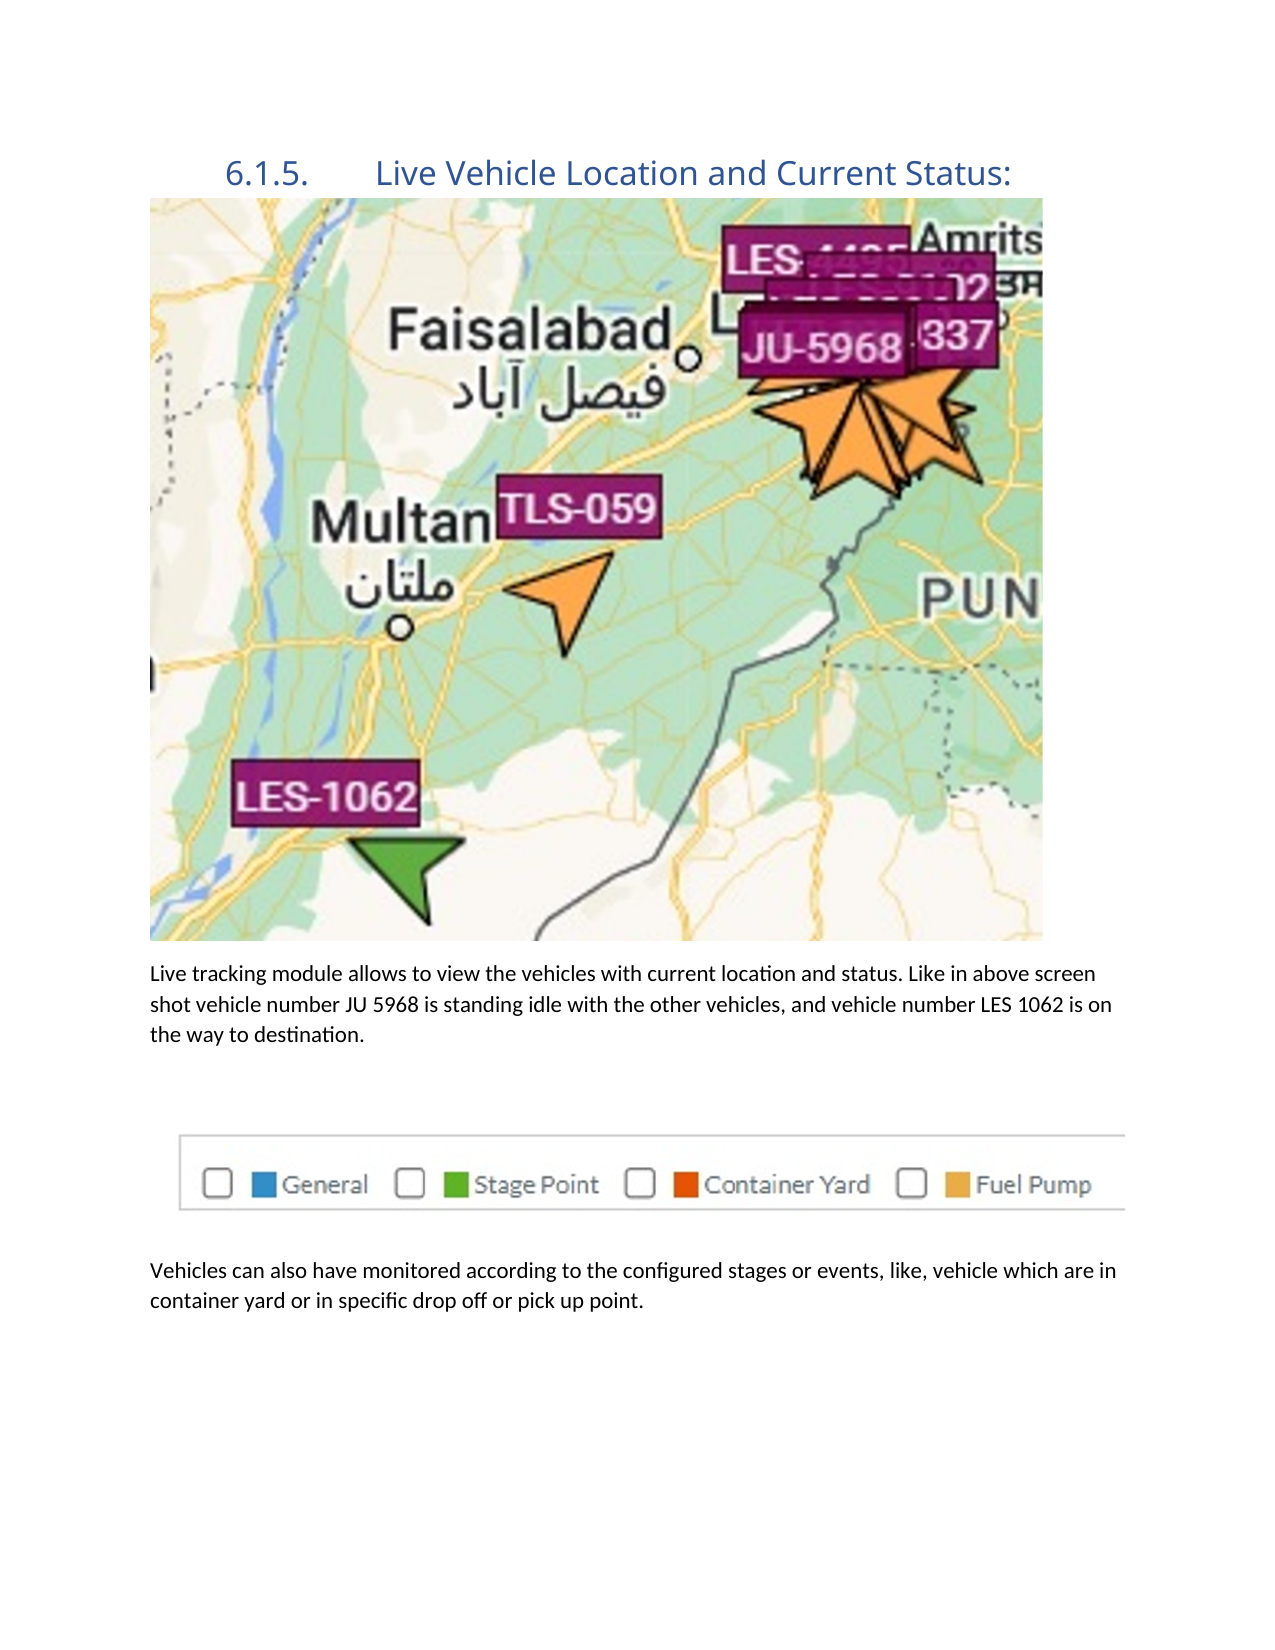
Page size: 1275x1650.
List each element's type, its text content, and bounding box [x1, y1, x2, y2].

picture [150, 198, 1043, 941]
text Vehicles can also have monitored according to the configured stages or events, like, vehicle which are in container yard or in specific drop off or pick up point. [150, 1256, 1125, 1315]
text Live tracking module allows to view the vehicles with current location and status. Like in above screen shot vehicle number JU 5968 is standing idle with the other vehicles, and vehicle number LES 1062 is on the way to destination. [150, 959, 1125, 1048]
subtitle Live Vehicle Location and Current Status: [225, 150, 1125, 195]
picture [150, 1113, 1125, 1238]
